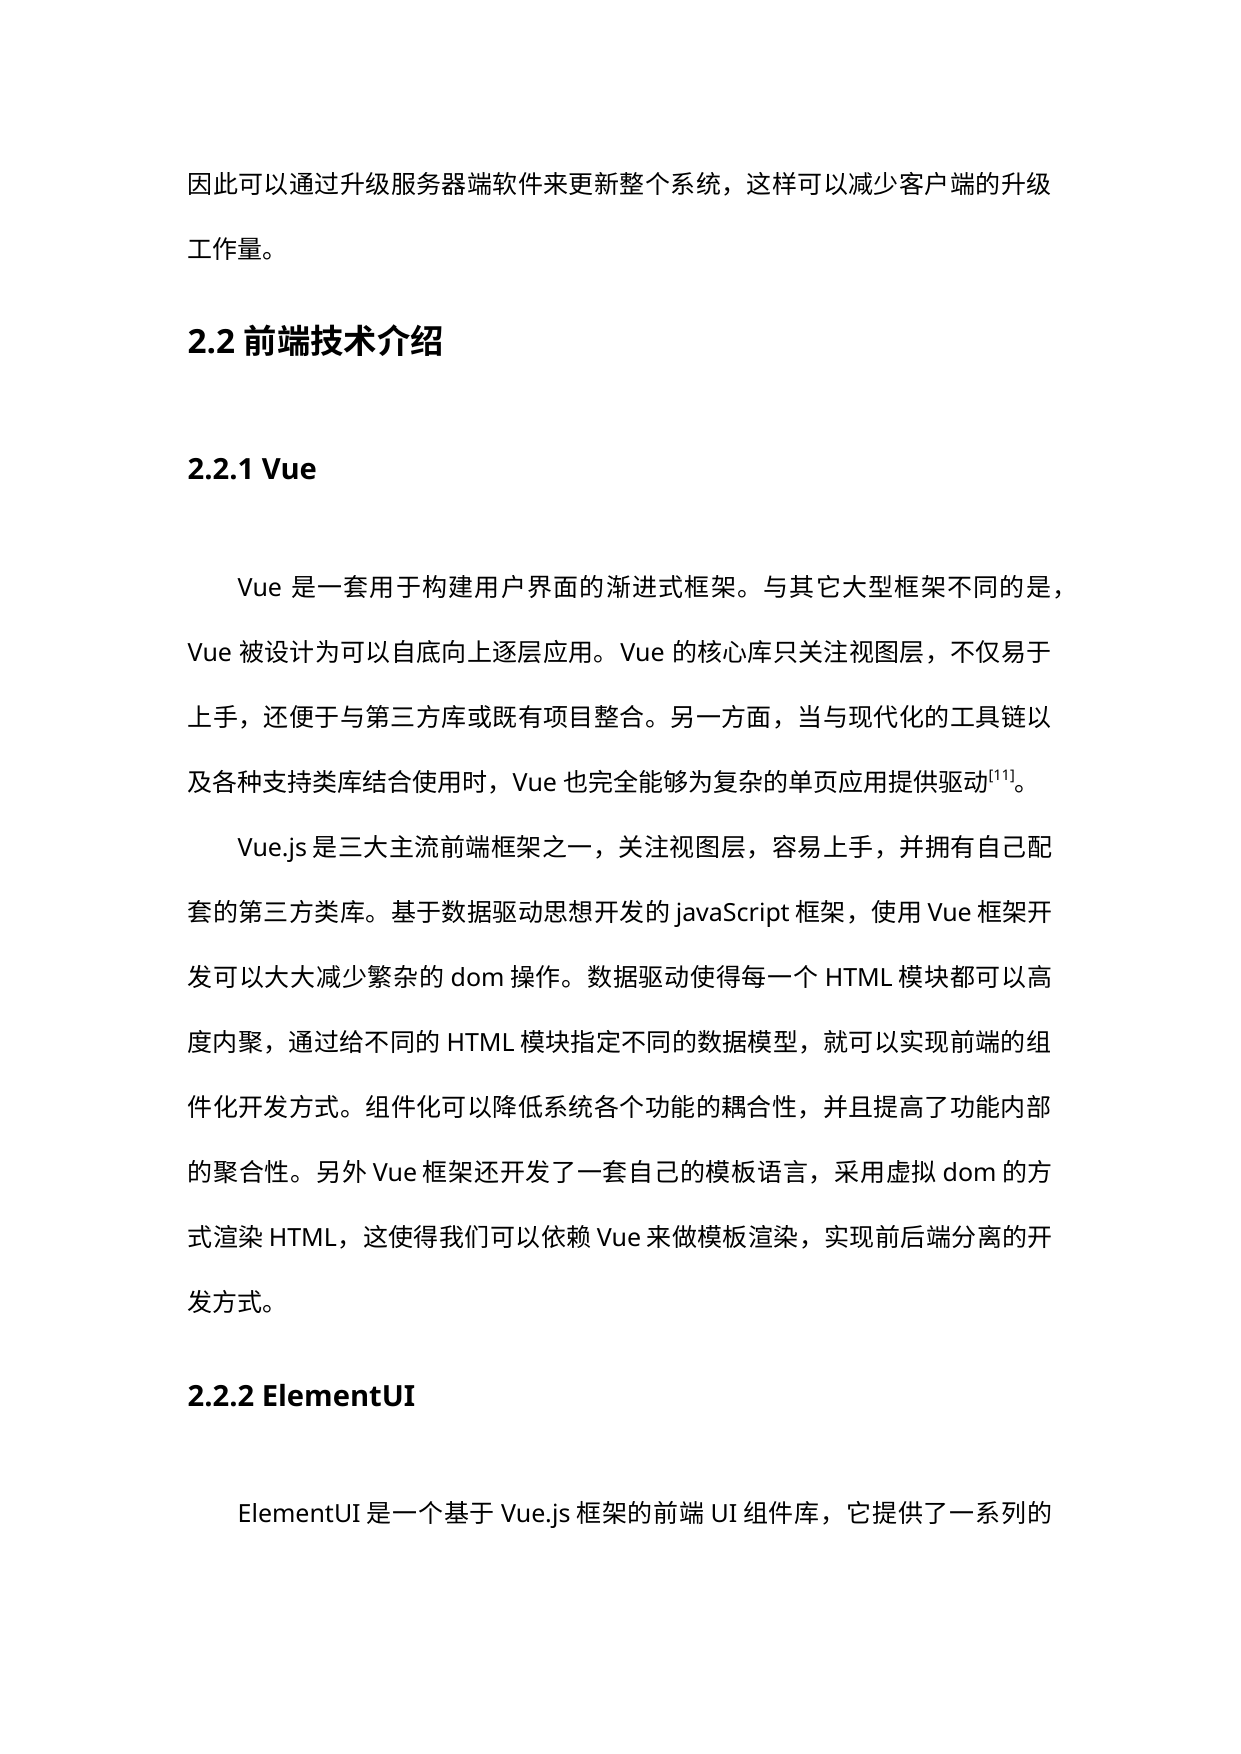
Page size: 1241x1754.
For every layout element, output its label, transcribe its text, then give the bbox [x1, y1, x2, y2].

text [187, 1479, 1053, 1544]
text Vue 是一套用于构建用户界面的渐进式框架。与其它大型框架不同的是，Vue 被设计为可以自底向上逐层应用。Vue 的核心库只关注视图层，不仅易于上手，还便于与第三方库或既有项目整合。另一方面，当与现代化的工具链以及各种支持类库结合使用时，Vue 也完全能够为复杂的单页应用提供驱动[]。 [187, 553, 1053, 813]
subtitle 2.2.1 Vue [187, 436, 1053, 501]
text Vue.js是三大主流前端框架之一，关注视图层，容易上手，并拥有自己配套的第三方类库。基于数据驱动思想开发的javaScript框架，使用Vue框架开发可以大大减少繁杂的dom操作。数据驱动使得每一个HTML模块都可以高度内聚，通过给不同的HTML模块指定不同的数据模型，就可以实现前端的组件化开发方式。组件化可以降低系统各个功能的耦合性，并且提高了功能内部的聚合性。另外Vue框架还开发了一套自己的模板语言，采用虚拟dom的方式渲染HTML，这使得我们可以依赖Vue来做模板渲染，实现前后端分离的开发方式。 [187, 813, 1053, 1333]
subtitle 2.2.2 ElementUI [187, 1362, 1053, 1427]
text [187, 150, 1053, 280]
subtitle 2.2 前端技术介绍 [187, 307, 1053, 372]
